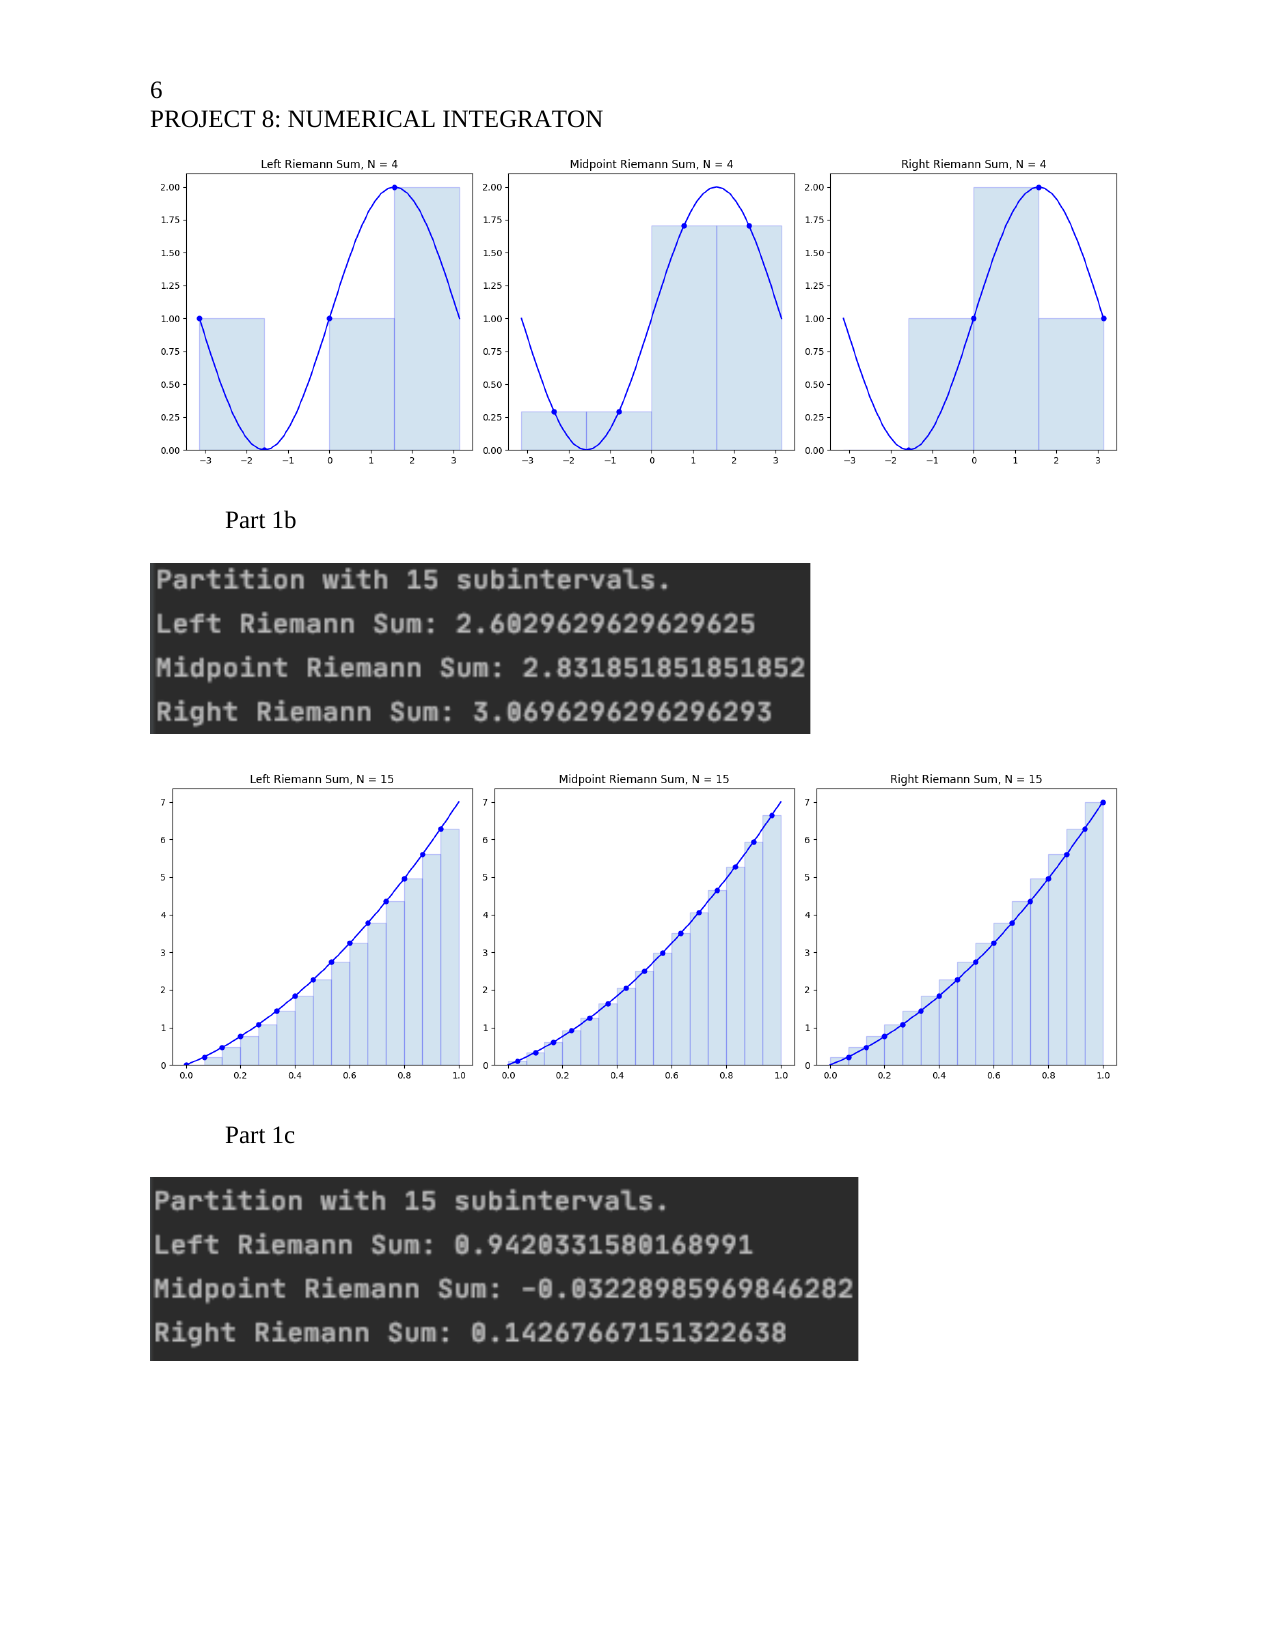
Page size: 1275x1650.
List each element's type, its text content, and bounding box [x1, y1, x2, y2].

picture [150, 1177, 859, 1361]
picture [150, 764, 1125, 1090]
text Part 1b [150, 506, 1125, 534]
picture [150, 563, 811, 734]
picture [150, 150, 1125, 475]
text Part 1c [150, 1120, 1125, 1149]
